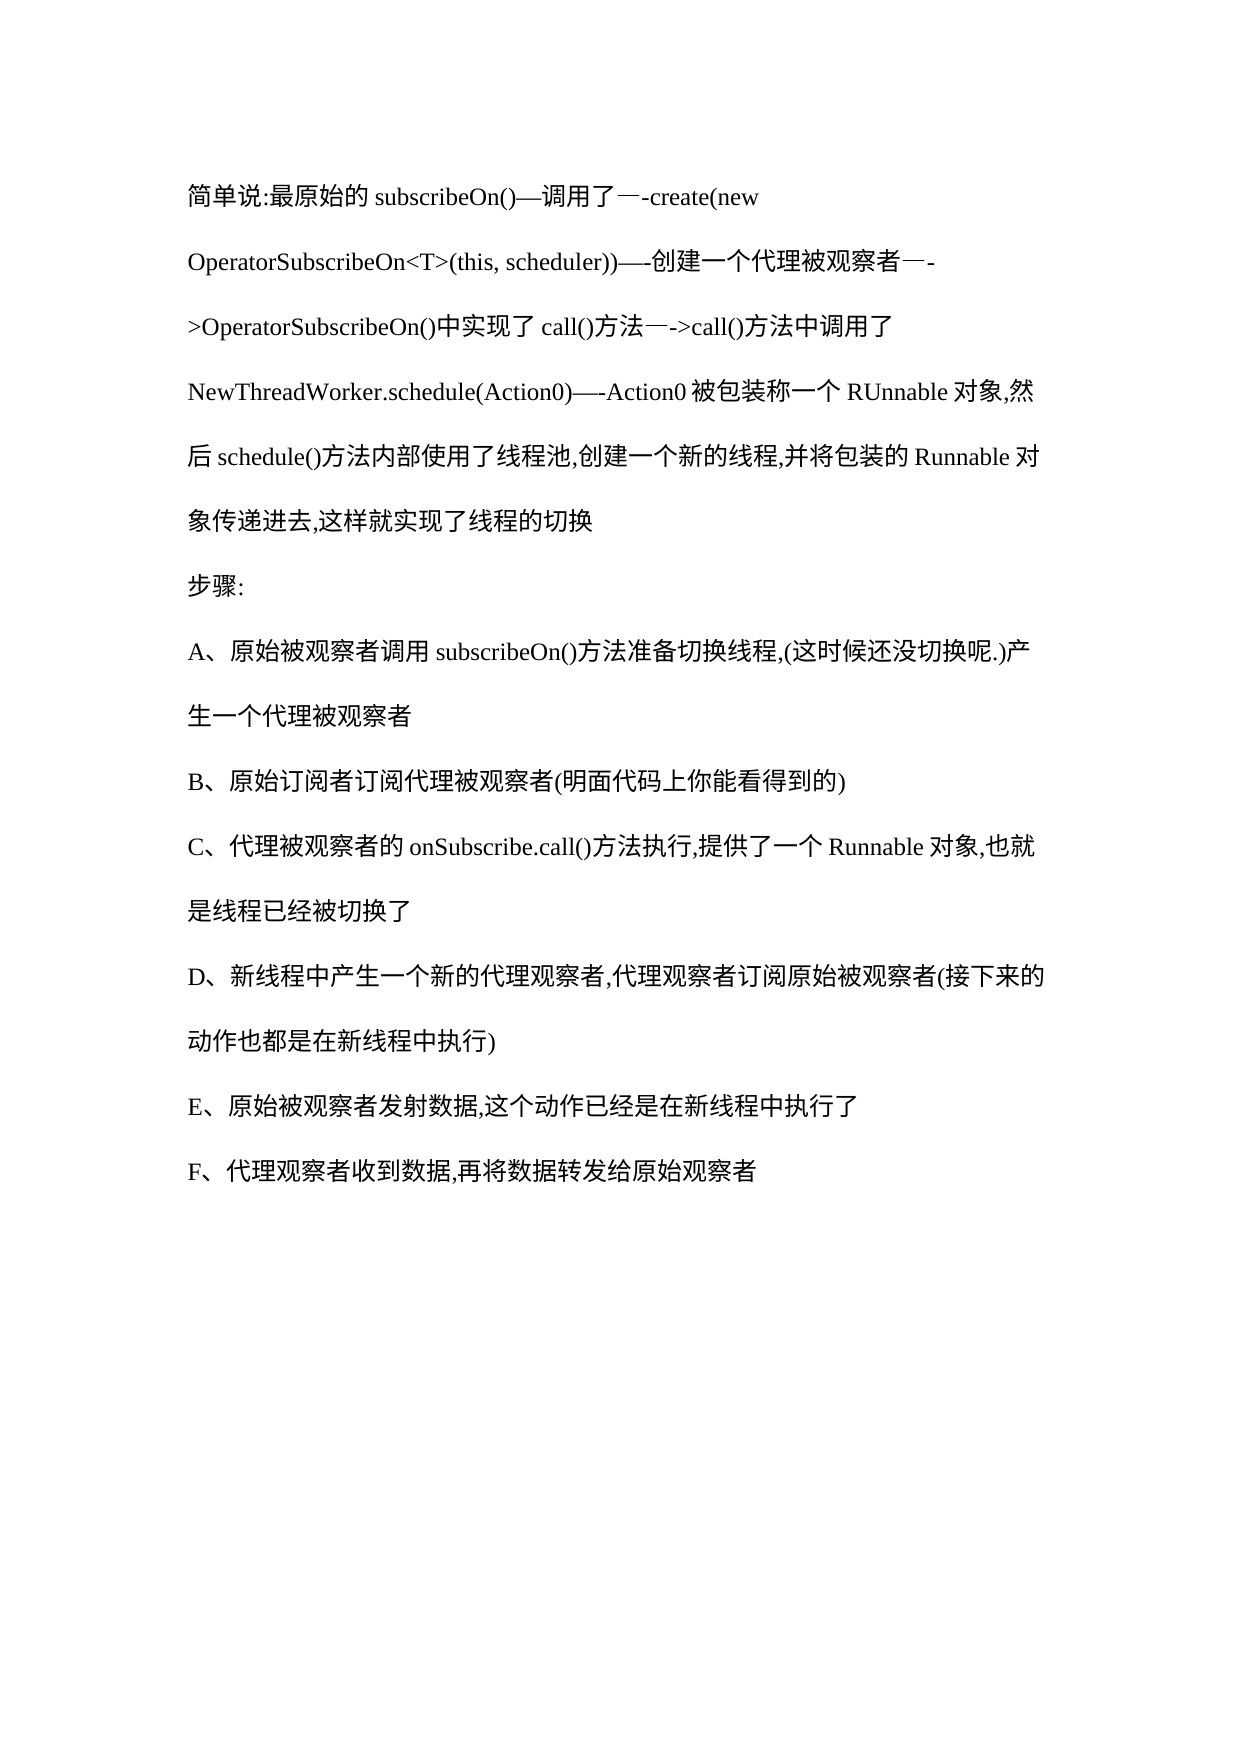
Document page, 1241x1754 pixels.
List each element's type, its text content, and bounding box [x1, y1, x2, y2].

text 简单说:最原始的subscribeOn()—调用了—-create(new OperatorSubscribeOn<T>(this, scheduler))—-创建一个代理被观察者—->OperatorSubscribeOn()中实现了call()方法—->call()方法中调用了NewThreadWorker.schedule(Action0)—-Action0被包装称一个RUnnable对象,然后schedule()方法内部使用了线程池,创建一个新的线程,并将包装的Runnable对象传递进去,这样就实现了线程的切换 [187, 162, 1053, 552]
text 步骤: [187, 552, 1053, 617]
text F、代理观察者收到数据,再将数据转发给原始观察者 [187, 1137, 1053, 1202]
text E、原始被观察者发射数据,这个动作已经是在新线程中执行了 [187, 1072, 1053, 1137]
text B、原始订阅者订阅代理被观察者(明面代码上你能看得到的) [187, 747, 1053, 812]
text A、原始被观察者调用subscribeOn()方法准备切换线程,(这时候还没切换呢.)产生一个代理被观察者 [187, 617, 1053, 747]
text D、新线程中产生一个新的代理观察者,代理观察者订阅原始被观察者(接下来的动作也都是在新线程中执行) [187, 942, 1053, 1072]
text C、代理被观察者的onSubscribe.call()方法执行,提供了一个Runnable对象,也就是线程已经被切换了 [187, 812, 1053, 942]
